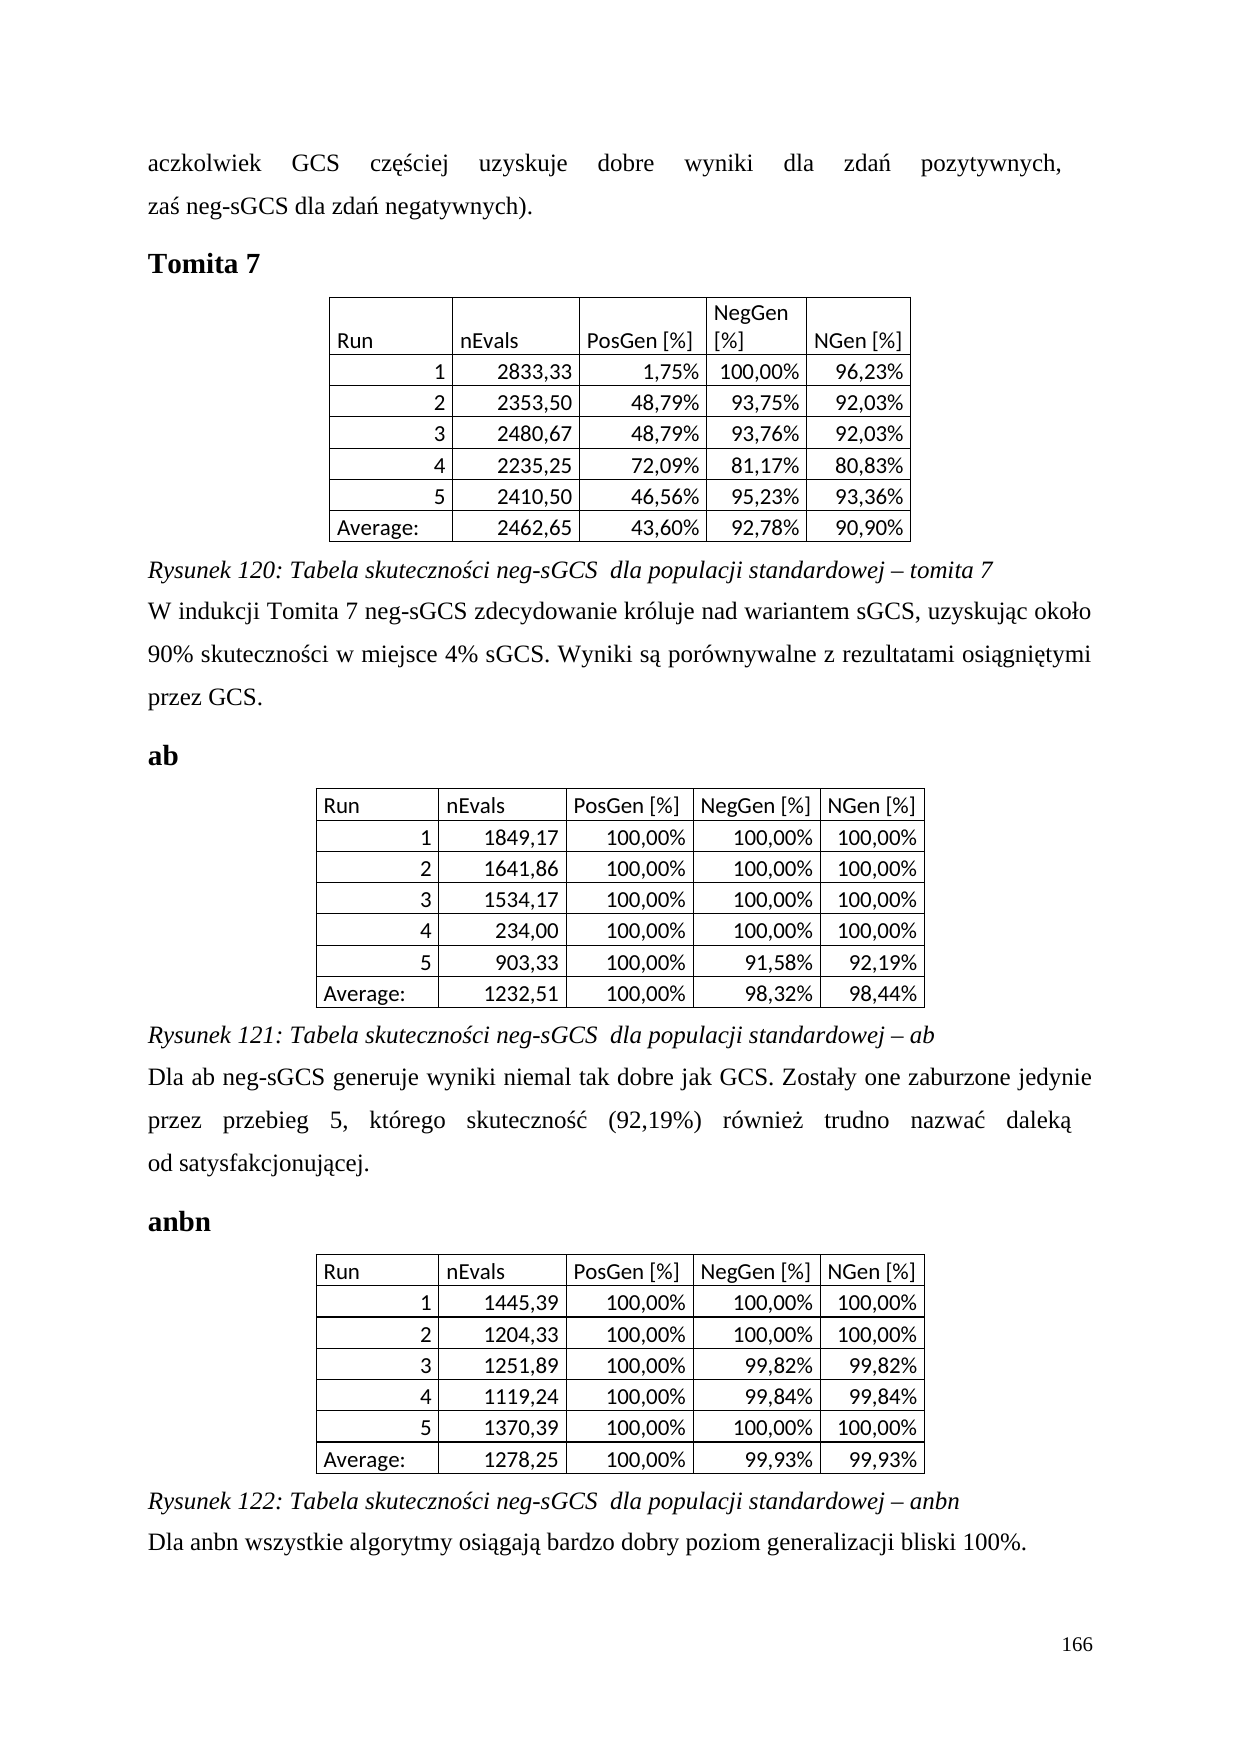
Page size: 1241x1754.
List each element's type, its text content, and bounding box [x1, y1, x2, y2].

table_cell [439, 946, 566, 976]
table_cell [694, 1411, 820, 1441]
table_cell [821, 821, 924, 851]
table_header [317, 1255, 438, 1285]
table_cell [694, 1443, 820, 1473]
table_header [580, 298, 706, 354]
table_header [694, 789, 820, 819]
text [148, 148, 1093, 219]
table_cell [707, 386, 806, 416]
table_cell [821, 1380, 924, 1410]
text Rysunek 121: Tabela skuteczności neg-sGCS dla populacji standardowej – ab [148, 1021, 1093, 1049]
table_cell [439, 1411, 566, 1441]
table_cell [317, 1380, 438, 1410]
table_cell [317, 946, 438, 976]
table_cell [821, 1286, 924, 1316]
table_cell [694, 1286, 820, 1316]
text Rysunek 122: Tabela skuteczności neg-sGCS dla populacji standardowej – anbn [148, 1486, 1093, 1515]
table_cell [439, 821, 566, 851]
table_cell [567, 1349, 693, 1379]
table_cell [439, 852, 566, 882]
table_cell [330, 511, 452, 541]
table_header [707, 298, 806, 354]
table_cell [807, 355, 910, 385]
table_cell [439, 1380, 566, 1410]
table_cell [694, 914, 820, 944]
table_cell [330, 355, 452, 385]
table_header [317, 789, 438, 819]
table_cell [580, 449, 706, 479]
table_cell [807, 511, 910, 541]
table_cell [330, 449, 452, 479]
text Dla anbn wszystkie algorytmy osiągają bardzo dobry poziom generalizacji bliski 100%. [148, 1527, 1093, 1556]
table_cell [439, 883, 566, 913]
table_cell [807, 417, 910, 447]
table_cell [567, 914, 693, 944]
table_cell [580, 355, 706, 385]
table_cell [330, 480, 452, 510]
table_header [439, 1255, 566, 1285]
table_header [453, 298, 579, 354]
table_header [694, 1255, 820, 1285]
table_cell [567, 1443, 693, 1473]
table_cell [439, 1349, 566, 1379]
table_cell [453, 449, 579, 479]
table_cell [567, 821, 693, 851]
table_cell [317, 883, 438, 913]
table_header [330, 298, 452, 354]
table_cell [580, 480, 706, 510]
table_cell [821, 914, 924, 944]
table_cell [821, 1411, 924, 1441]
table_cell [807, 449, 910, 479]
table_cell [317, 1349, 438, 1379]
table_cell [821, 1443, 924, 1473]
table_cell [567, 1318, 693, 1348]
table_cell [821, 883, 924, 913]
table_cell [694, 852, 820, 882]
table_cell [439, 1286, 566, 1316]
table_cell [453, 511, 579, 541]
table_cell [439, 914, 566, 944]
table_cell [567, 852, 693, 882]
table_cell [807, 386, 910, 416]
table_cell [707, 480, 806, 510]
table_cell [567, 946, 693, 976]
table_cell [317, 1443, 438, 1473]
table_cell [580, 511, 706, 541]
text anbn [148, 1204, 1093, 1237]
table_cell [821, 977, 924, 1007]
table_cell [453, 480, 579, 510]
text Tomita 7 [148, 246, 1093, 280]
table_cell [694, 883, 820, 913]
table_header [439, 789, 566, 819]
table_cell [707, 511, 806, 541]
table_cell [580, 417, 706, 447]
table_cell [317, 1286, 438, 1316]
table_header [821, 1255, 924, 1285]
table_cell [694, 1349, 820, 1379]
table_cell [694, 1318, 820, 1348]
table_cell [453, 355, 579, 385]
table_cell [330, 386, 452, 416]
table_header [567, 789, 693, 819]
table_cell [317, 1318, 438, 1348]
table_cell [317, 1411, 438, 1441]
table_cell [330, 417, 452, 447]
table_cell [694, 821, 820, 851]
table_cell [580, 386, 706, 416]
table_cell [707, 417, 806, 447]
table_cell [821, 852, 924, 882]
text W indukcji Tomita 7 neg-sGCS zdecydowanie króluje nad wariantem sGCS, uzyskując około 90% skuteczności w miejsce 4% sGCS. Wyniki są porównywalne z rezultatami osiągniętymi przez GCS. [148, 596, 1093, 711]
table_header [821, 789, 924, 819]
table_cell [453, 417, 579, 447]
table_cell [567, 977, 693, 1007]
text ab [148, 738, 1093, 771]
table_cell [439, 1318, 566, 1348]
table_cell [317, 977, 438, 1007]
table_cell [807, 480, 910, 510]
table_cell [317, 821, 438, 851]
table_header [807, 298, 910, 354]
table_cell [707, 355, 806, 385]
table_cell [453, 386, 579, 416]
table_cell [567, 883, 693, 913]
text Rysunek 120: Tabela skuteczności neg-sGCS dla populacji standardowej – tomita 7 [148, 555, 1093, 583]
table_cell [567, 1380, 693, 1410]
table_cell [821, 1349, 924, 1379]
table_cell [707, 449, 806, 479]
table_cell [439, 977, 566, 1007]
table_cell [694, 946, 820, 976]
text Dla ab neg-sGCS generuje wyniki niemal tak dobre jak GCS. Zostały one zaburzone jedynie przez przebieg 5, którego skuteczność (92,19%) również trudno nazwać daleką od satysfakcjonującej. [148, 1062, 1093, 1177]
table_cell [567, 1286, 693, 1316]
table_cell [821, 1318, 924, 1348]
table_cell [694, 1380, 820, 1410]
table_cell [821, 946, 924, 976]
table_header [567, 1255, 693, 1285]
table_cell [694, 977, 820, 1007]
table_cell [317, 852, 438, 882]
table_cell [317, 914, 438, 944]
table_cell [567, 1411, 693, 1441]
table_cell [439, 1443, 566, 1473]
